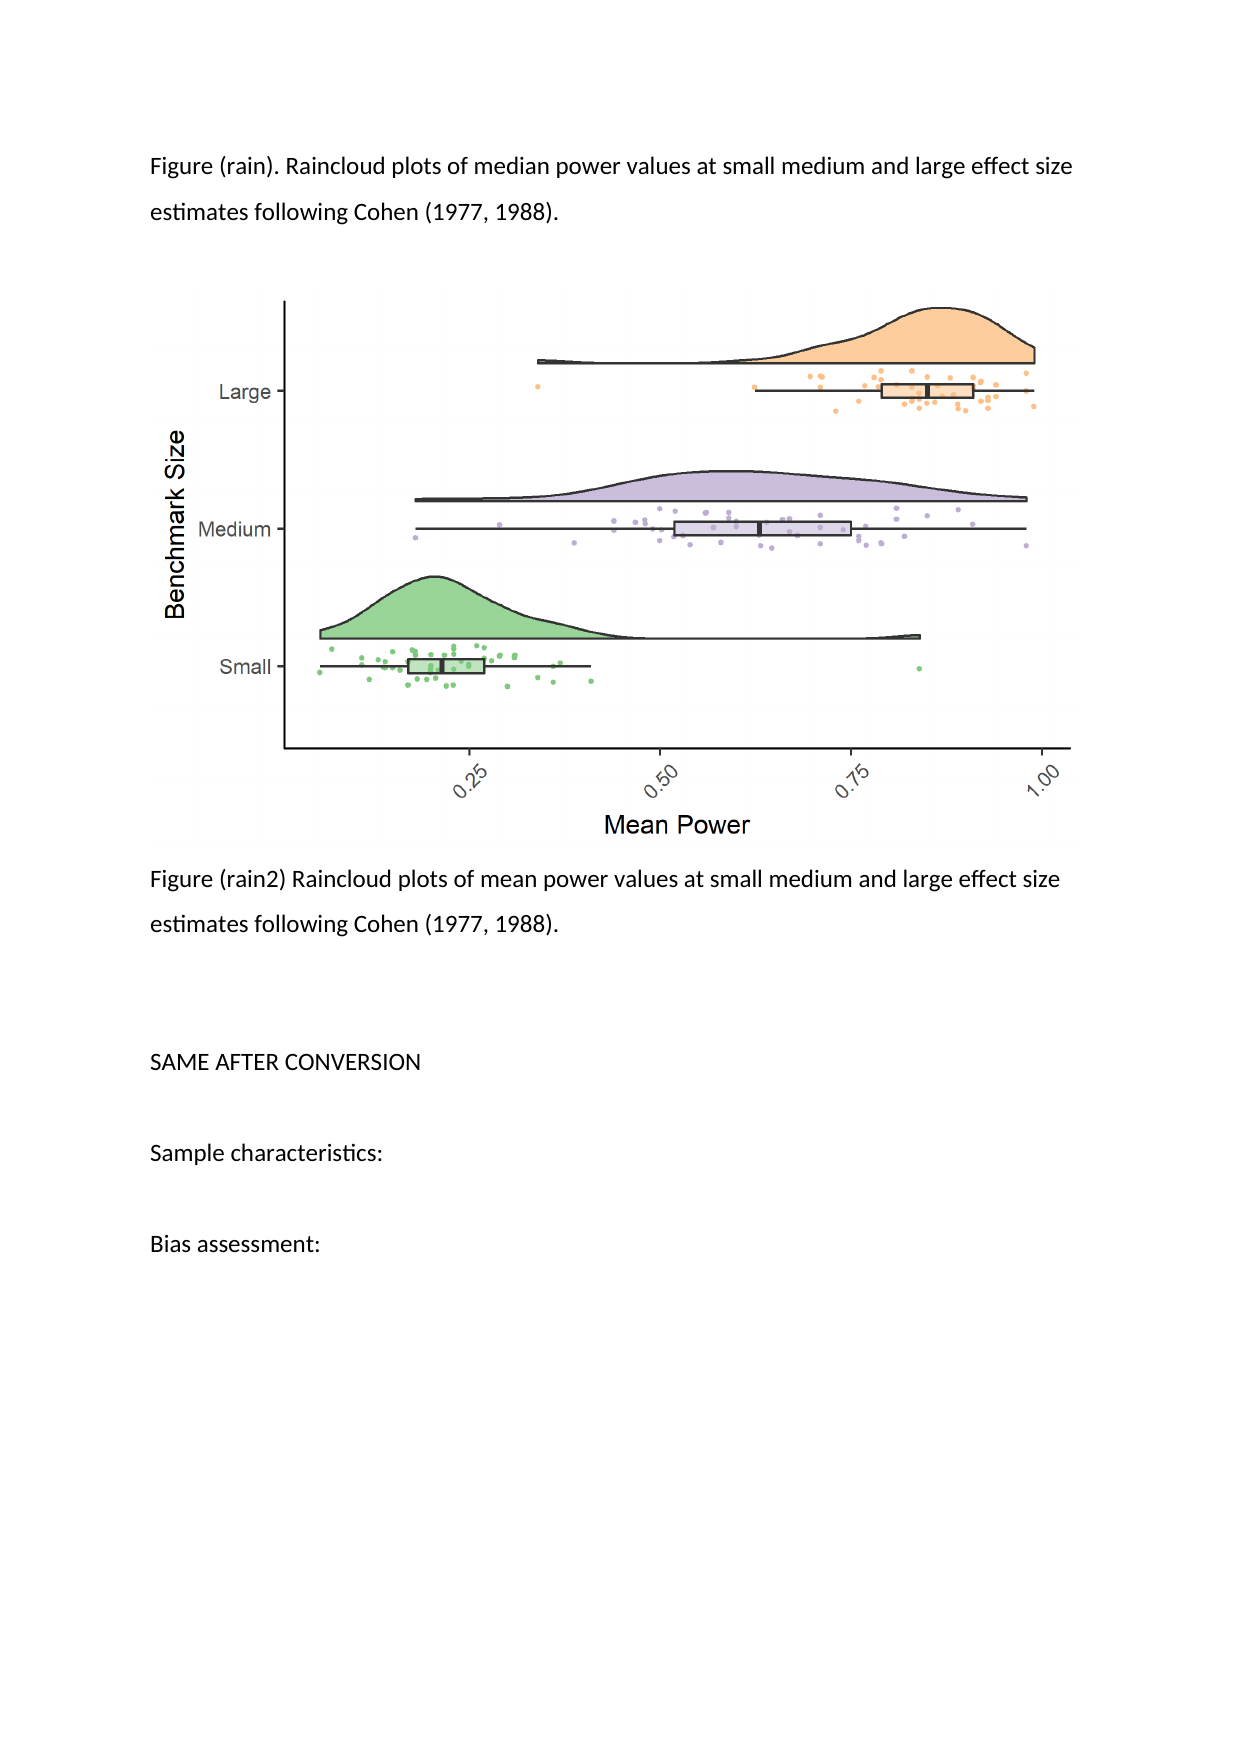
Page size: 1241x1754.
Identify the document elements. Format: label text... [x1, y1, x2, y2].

text Figure (rain2) Raincloud plots of mean power values at small medium and large effect size estimates following Cohen (1977, 1988). [150, 863, 1090, 939]
picture [150, 287, 1084, 848]
text Sample characteristics: [150, 1137, 1090, 1168]
text Figure (rain). Raincloud plots of median power values at small medium and large effect size estimates following Cohen (1977, 1988). [150, 150, 1090, 226]
text Bias assessment: [150, 1228, 1090, 1259]
text SAME AFTER CONVERSION [150, 1046, 1090, 1076]
